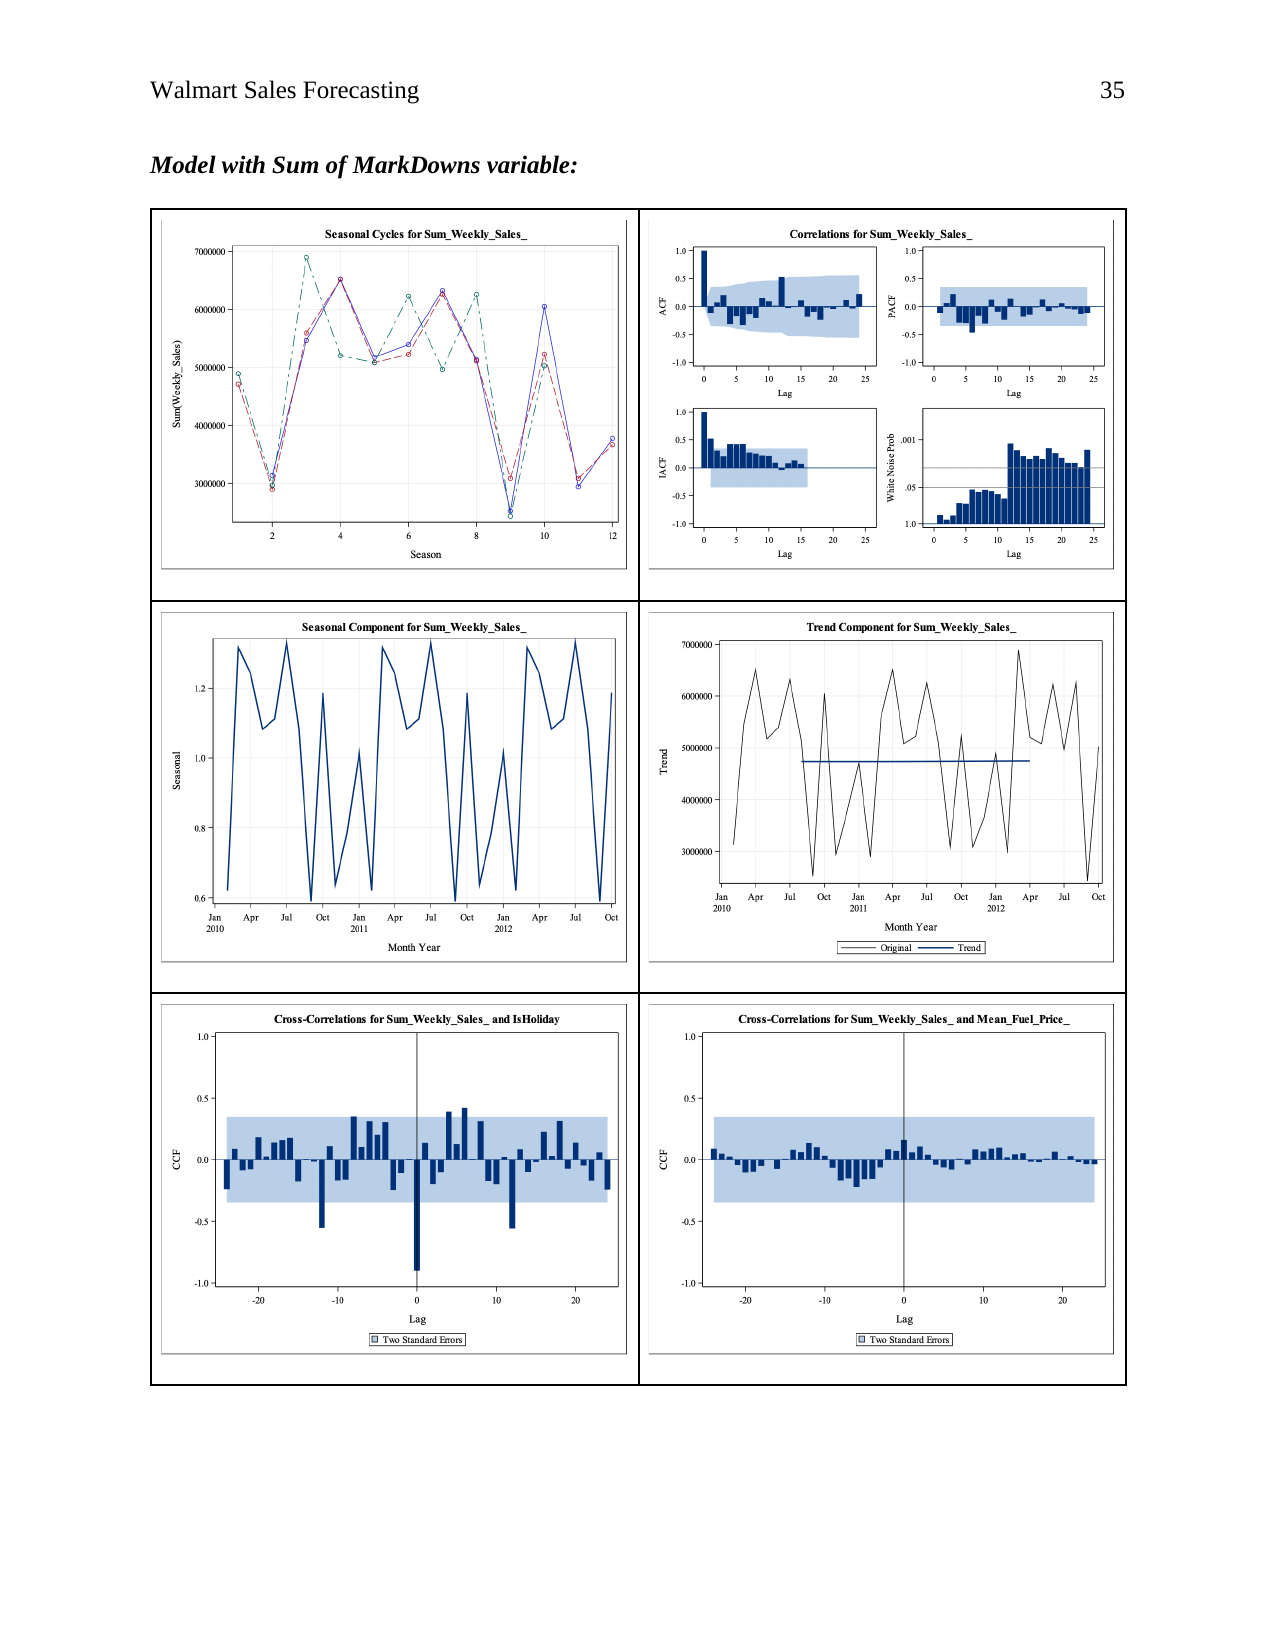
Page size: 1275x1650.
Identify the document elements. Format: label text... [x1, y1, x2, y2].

table_cell [152, 602, 638, 992]
picture [161, 612, 628, 963]
picture [648, 612, 1115, 963]
table_cell [640, 602, 1125, 992]
table_header [640, 210, 1125, 600]
picture [648, 220, 1115, 570]
table_header [152, 210, 638, 600]
table_cell [640, 994, 1125, 1384]
picture [161, 1004, 628, 1355]
picture [648, 1004, 1115, 1355]
subtitle Model with Sum of MarkDowns variable: [150, 150, 1125, 179]
picture [161, 220, 628, 570]
table_cell [152, 994, 638, 1384]
